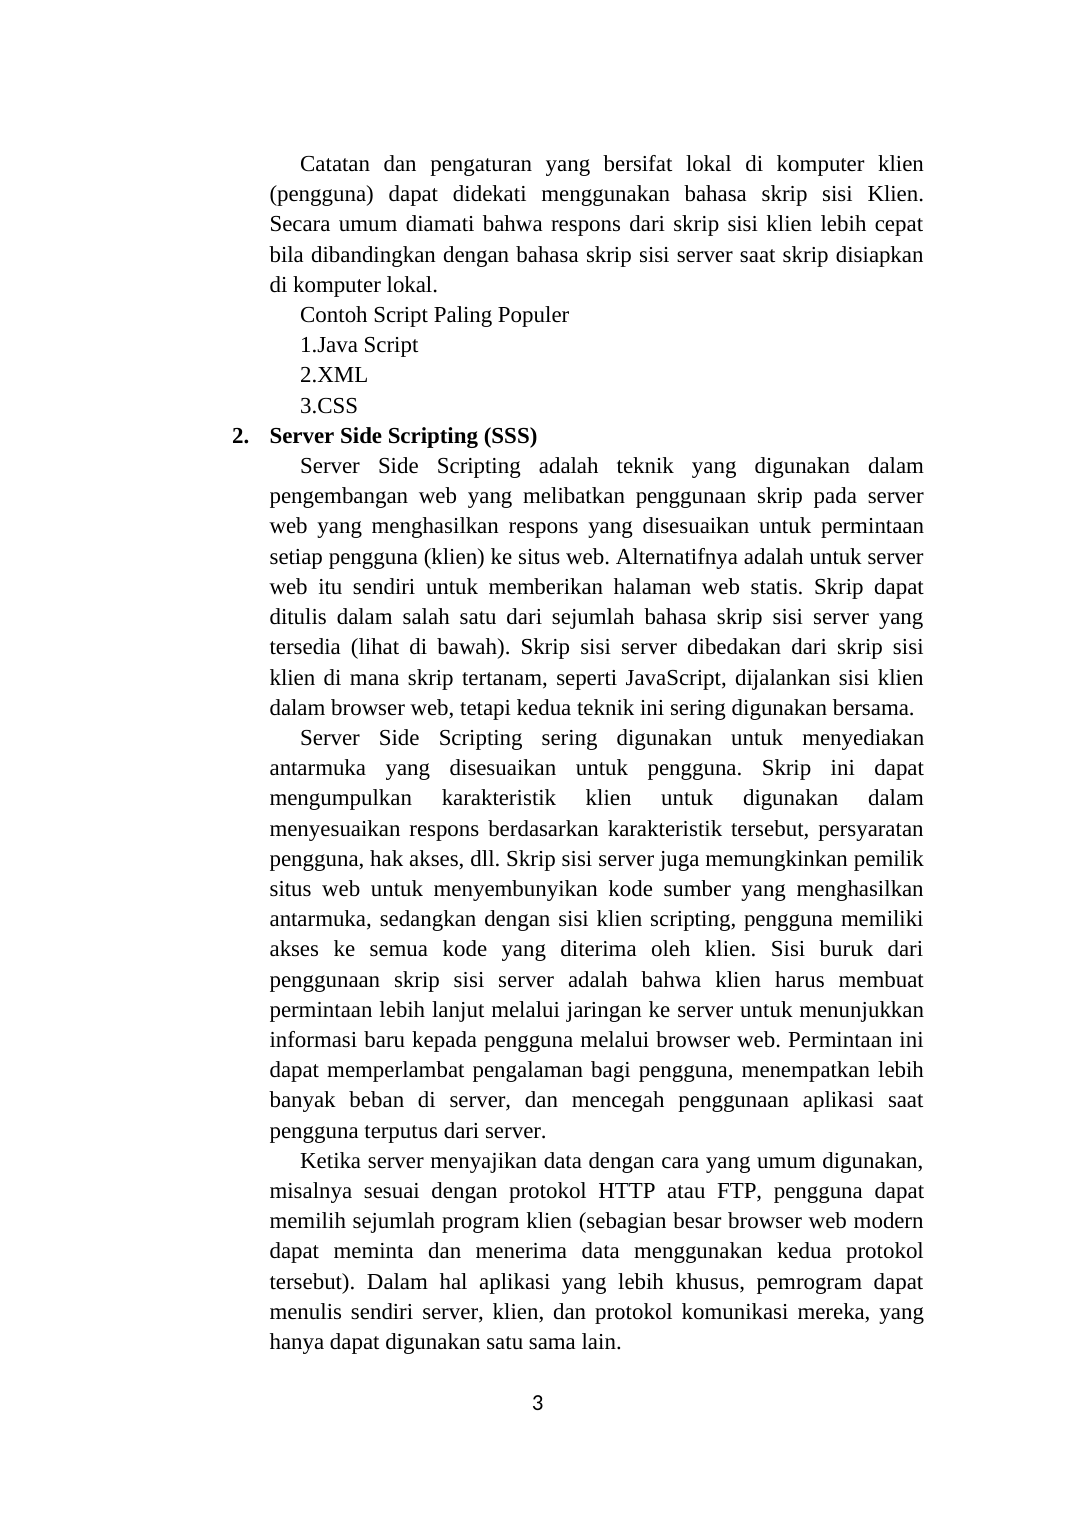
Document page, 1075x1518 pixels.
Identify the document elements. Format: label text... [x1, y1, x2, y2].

list Ketika server menyajikan data dengan cara yang umum digunakan, misalnya sesuai dengan protokol HTTP atau FTP, pengguna dapat memilih sejumlah program klien (sebagian besar browser web modern dapat meminta dan menerima data menggunakan kedua protokol tersebut). Dalam hal aplikasi yang lebih khusus, pemrogram dapat menulis sendiri server, klien, dan protokol komunikasi mereka, yang hanya dapat digunakan satu sama lain. [269, 1147, 925, 1354]
list 1.Java Script [269, 331, 925, 358]
list Contoh Script Paling Populer [269, 301, 925, 327]
list 3.CSS [269, 392, 925, 418]
list Server Side Scripting sering digunakan untuk menyediakan antarmuka yang disesuaikan untuk pengguna. Skrip ini dapat mengumpulkan karakteristik klien untuk digunakan dalam menyesuaikan respons berdasarkan karakteristik tersebut, persyaratan pengguna, hak akses, dll. Skrip sisi server juga memungkinkan pemilik situs web untuk menyembunyikan kode sumber yang menghasilkan antarmuka, sedangkan dengan sisi klien scripting, pengguna memiliki akses ke semua kode yang diterima oleh klien. Sisi buruk dari penggunaan skrip sisi server adalah bahwa klien harus membuat permintaan lebih lanjut melalui jaringan ke server untuk menunjukkan informasi baru kepada pengguna melalui browser web. Permintaan ini dapat memperlambat pengalaman bagi pengguna, menempatkan lebih banyak beban di server, dan mencegah penggunaan aplikasi saat pengguna terputus dari server. [269, 724, 925, 1143]
list Catatan dan pengaturan yang bersifat lokal di komputer klien (pengguna) dapat didekati menggunakan bahasa skrip sisi Klien. Secara umum diamati bahwa respons dari skrip sisi klien lebih cepat bila dibandingkan dengan bahasa skrip sisi server saat skrip disiapkan di komputer lokal. [269, 150, 925, 297]
list Server Side Scripting (SSS) [232, 422, 925, 448]
list 2.XML [269, 361, 925, 388]
list Server Side Scripting adalah teknik yang digunakan dalam pengembangan web yang melibatkan penggunaan skrip pada server web yang menghasilkan respons yang disesuaikan untuk permintaan setiap pengguna (klien) ke situs web. Alternatifnya adalah untuk server web itu sendiri untuk memberikan halaman web statis. Skrip dapat ditulis dalam salah satu dari sejumlah bahasa skrip sisi server yang tersedia (lihat di bawah). Skrip sisi server dibedakan dari skrip sisi klien di mana skrip tertanam, seperti JavaScript, dijalankan sisi klien dalam browser web, tetapi kedua teknik ini sering digunakan bersama. [269, 452, 925, 720]
